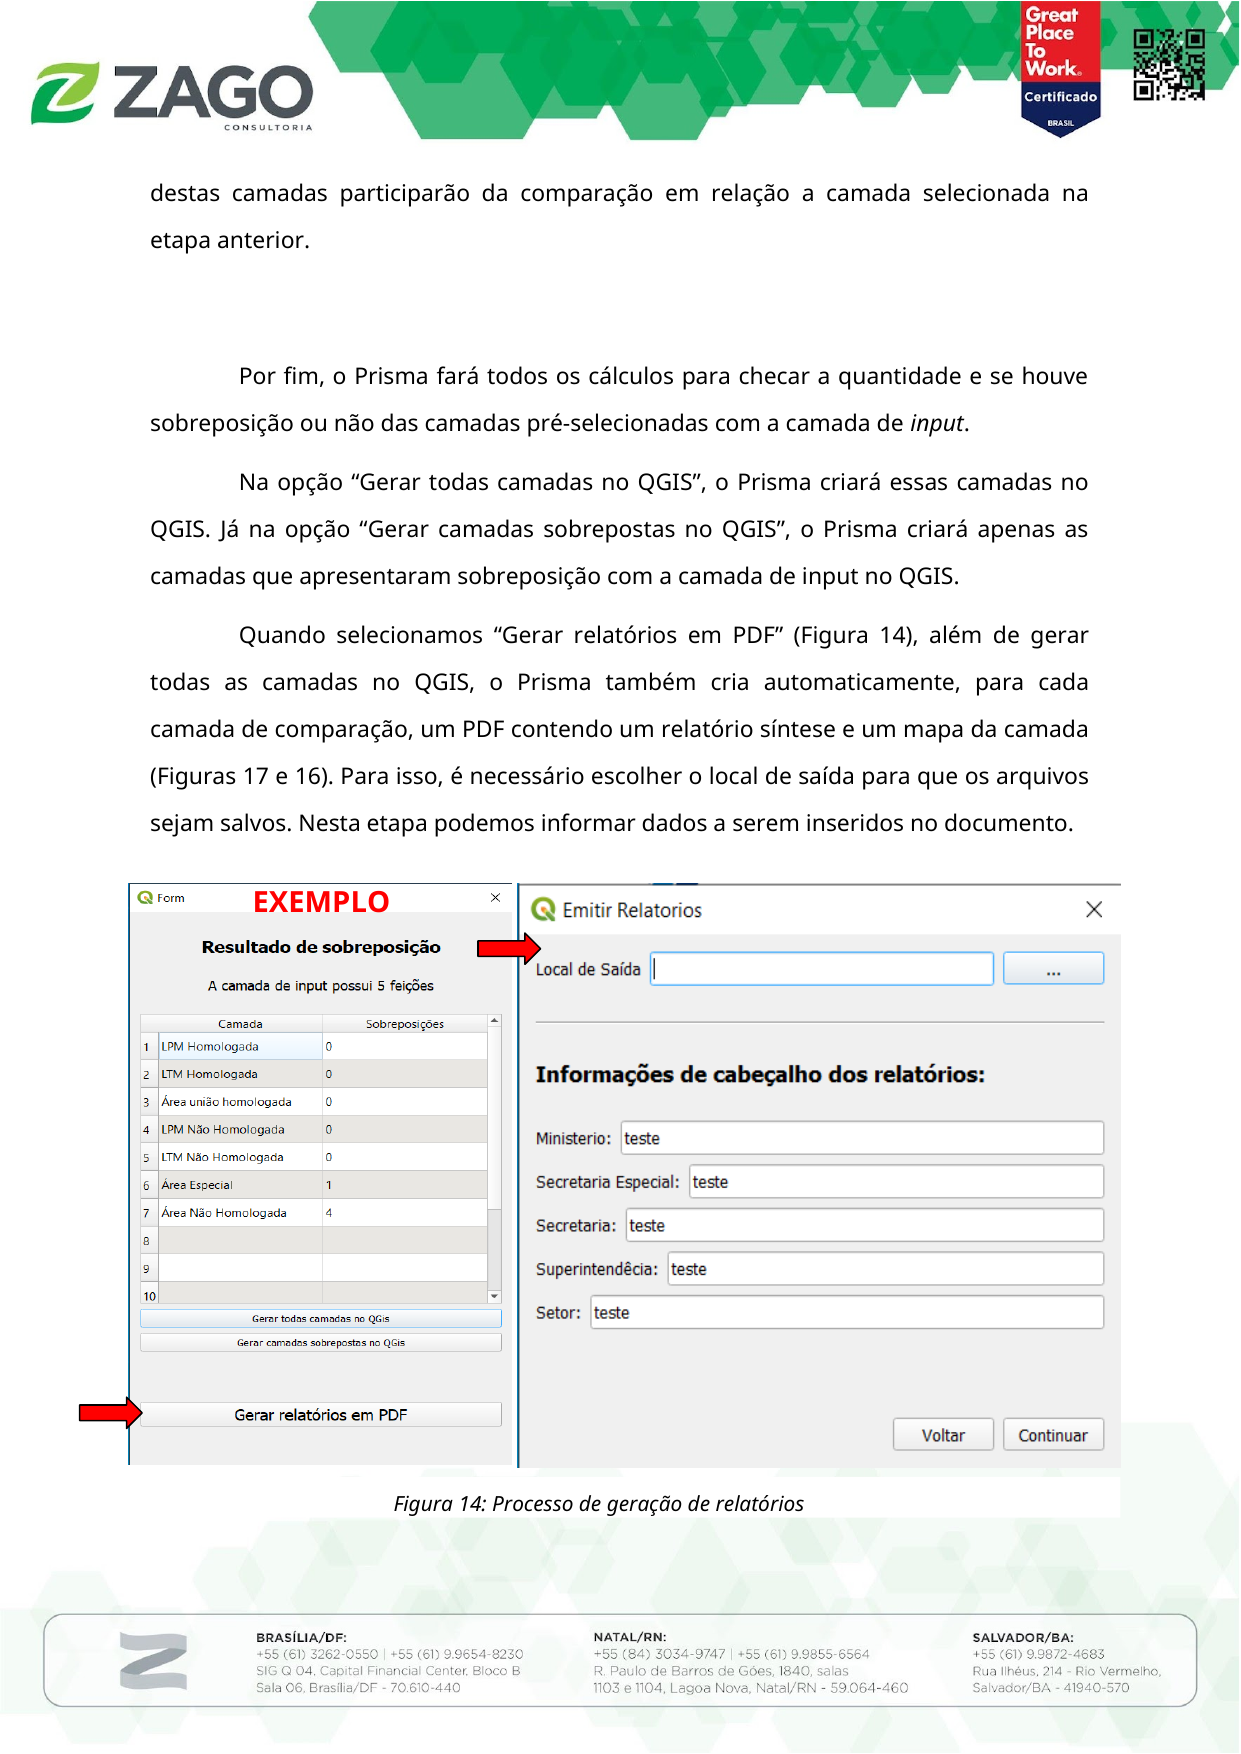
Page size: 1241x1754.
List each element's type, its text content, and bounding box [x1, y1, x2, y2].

picture [0, 1, 1240, 1753]
text Por fim, o Prisma fará todos os cálculos para checar a quantidade e se houve sobreposição ou não das camadas pré-selecionadas com a camada de input. [150, 360, 1090, 438]
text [150, 177, 1090, 255]
text Na opção “Gerar todas camadas no QGIS”, o Prisma criará essas camadas no QGIS. Já na opção “Gerar camadas sobrepostas no QGIS”, o Prisma criará apenas as camadas que apresentaram sobreposição com a camada de input no QGIS. [150, 466, 1090, 591]
text Quando selecionamos “Gerar relatórios em PDF” (Figura 14), além de gerar todas as camadas no QGIS, o Prisma também cria automaticamente, para cada camada de comparação, um PDF contendo um relatório síntese e um mapa da camada (Figuras 17 e 16). Para isso, é necessário escolher o local de saída para que os arquivos sejam salvos. Nesta etapa podemos informar dados a serem inseridos no documento. [150, 619, 1090, 838]
